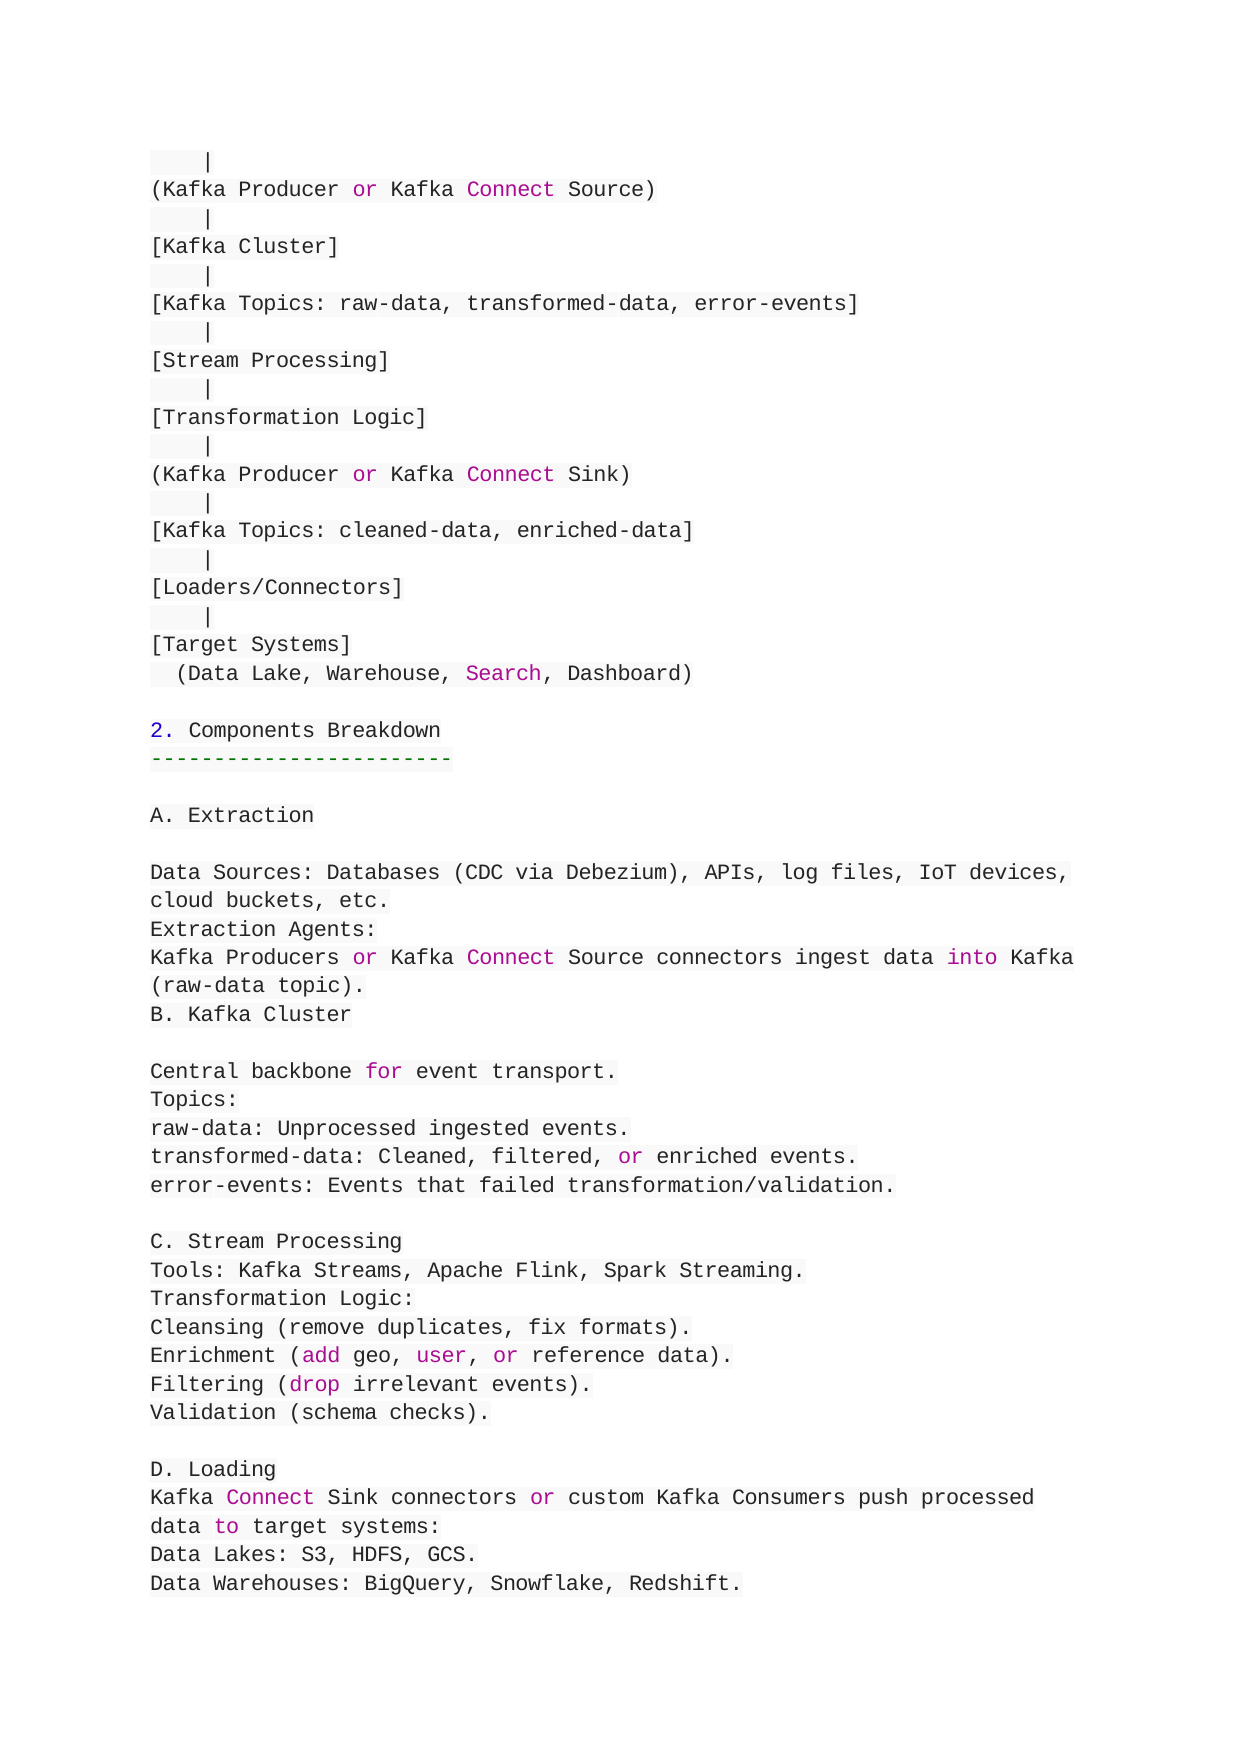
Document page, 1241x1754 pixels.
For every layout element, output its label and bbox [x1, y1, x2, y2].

text [150, 150, 1090, 1597]
